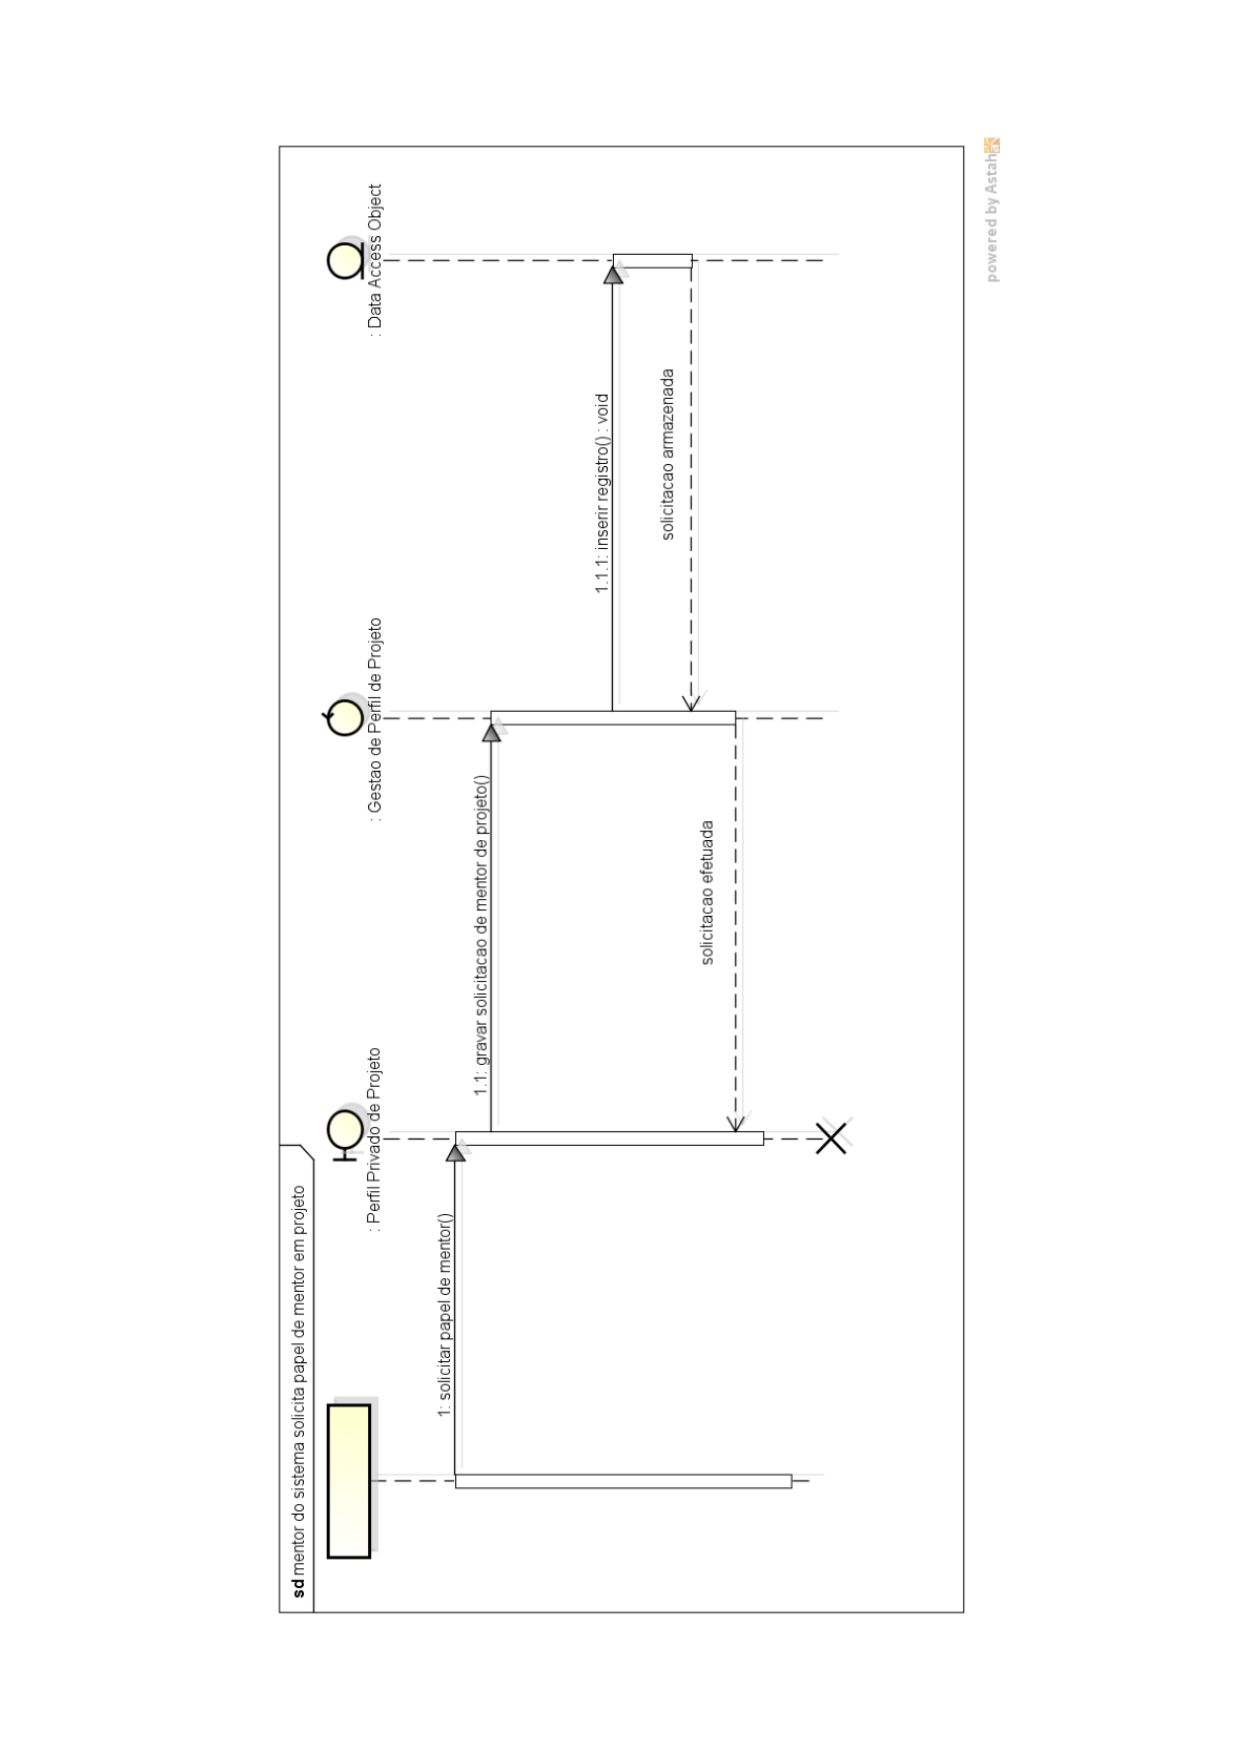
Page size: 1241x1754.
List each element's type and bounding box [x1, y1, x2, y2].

picture [266, 134, 1004, 1625]
